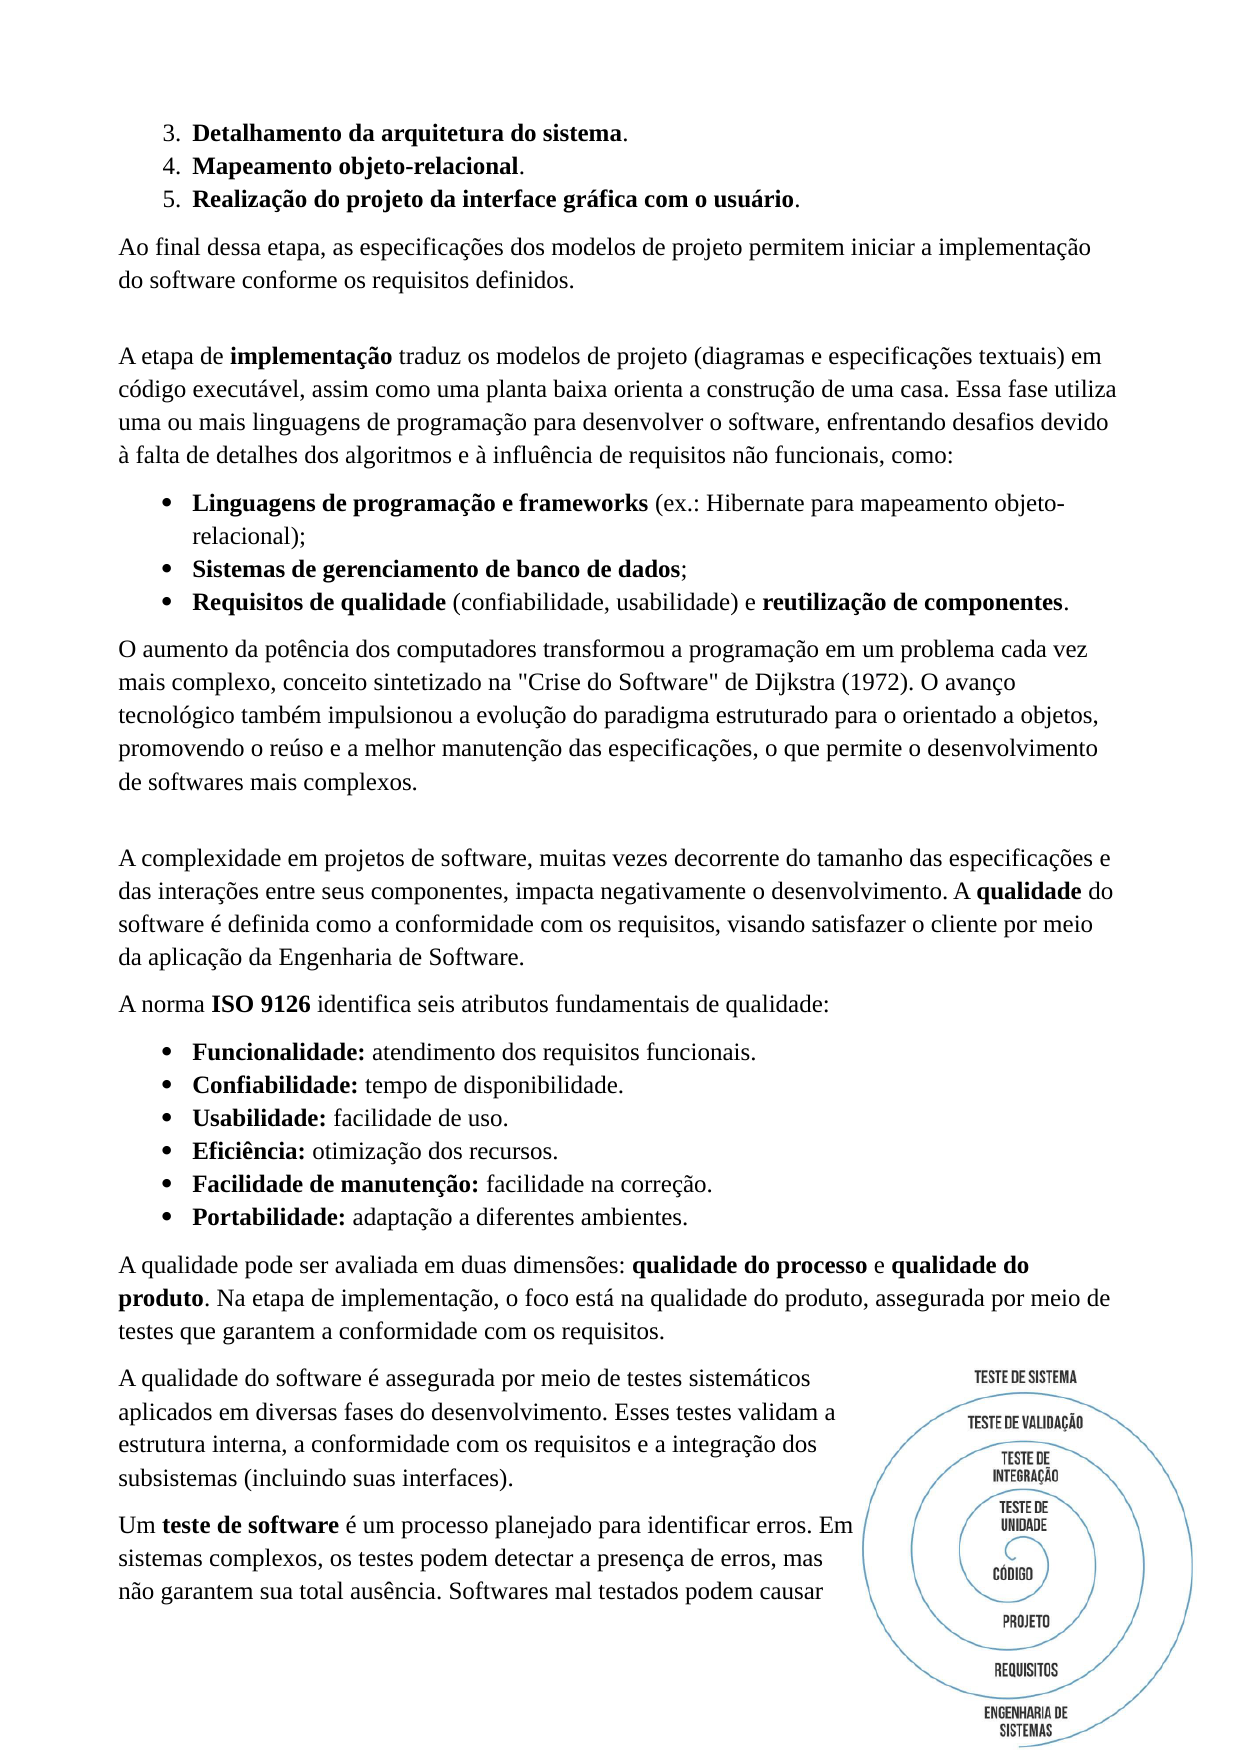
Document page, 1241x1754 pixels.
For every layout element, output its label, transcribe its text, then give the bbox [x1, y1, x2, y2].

list Sistemas de gerenciamento de banco de dados; [162, 554, 1122, 583]
text A qualidade do software é assegurada por meio de testes sistemáticos aplicados em diversas fases do desenvolvimento. Esses testes validam a estrutura interna, a conformidade com os requisitos e a integração dos subsistemas (incluindo suas interfaces). [118, 1363, 854, 1491]
list Funcionalidade: atendimento dos requisitos funcionais. [162, 1037, 1122, 1066]
list Portabilidade: adaptação a diferentes ambientes. [162, 1202, 1122, 1231]
list Linguagens de programação e frameworks (ex.: Hibernate para mapeamento objeto-relacional); [162, 488, 1122, 549]
text A complexidade em projetos de software, muitas vezes decorrente do tamanho das especificações e das interações entre seus componentes, impacta negativamente o desenvolvimento. A qualidade do software é definida como a conformidade com os requisitos, visando satisfazer o cliente por meio da aplicação da Engenharia de Software. [118, 843, 1122, 971]
list Usabilidade: facilidade de uso. [162, 1103, 1122, 1132]
list Detalhamento da arquitetura do sistema. [162, 118, 1122, 147]
picture [854, 1344, 1200, 1754]
text A qualidade pode ser avaliada em duas dimensões: qualidade do processo e qualidade do produto. Na etapa de implementação, o foco está na qualidade do produto, assegurada por meio de testes que garantem a conformidade com os requisitos. [118, 1250, 1122, 1345]
list Mapeamento objeto-relacional. [162, 151, 1122, 180]
text A norma ISO 9126 identifica seis atributos fundamentais de qualidade: [118, 989, 1122, 1018]
list Eficiência: otimização dos recursos. [162, 1136, 1122, 1165]
text Ao final dessa etapa, as especificações dos modelos de projeto permitem iniciar a implementação do software conforme os requisitos definidos. [118, 232, 1122, 293]
text O aumento da potência dos computadores transformou a programação em um problema cada vez mais complexo, conceito sintetizado na "Crise do Software" de Dijkstra (1972). O avanço tecnológico também impulsionou a evolução do paradigma estruturado para o orientado a objetos, promovendo o reúso e a melhor manutenção das especificações, o que permite o desenvolvimento de softwares mais complexos. [118, 634, 1122, 795]
list Confiabilidade: tempo de disponibilidade. [162, 1070, 1122, 1099]
list Realização do projeto da interface gráfica com o usuário. [162, 184, 1122, 213]
text A etapa de implementação traduz os modelos de projeto (diagramas e especificações textuais) em código executável, assim como uma planta baixa orienta a construção de uma casa. Essa fase utiliza uma ou mais linguagens de programação para desenvolver o software, enfrentando desafios devido à falta de detalhes dos algoritmos e à influência de requisitos não funcionais, como: [118, 341, 1122, 469]
list Facilidade de manutenção: facilidade na correção. [162, 1169, 1122, 1198]
list Requisitos de qualidade (confiabilidade, usabilidade) e reutilização de componentes. [162, 587, 1122, 616]
